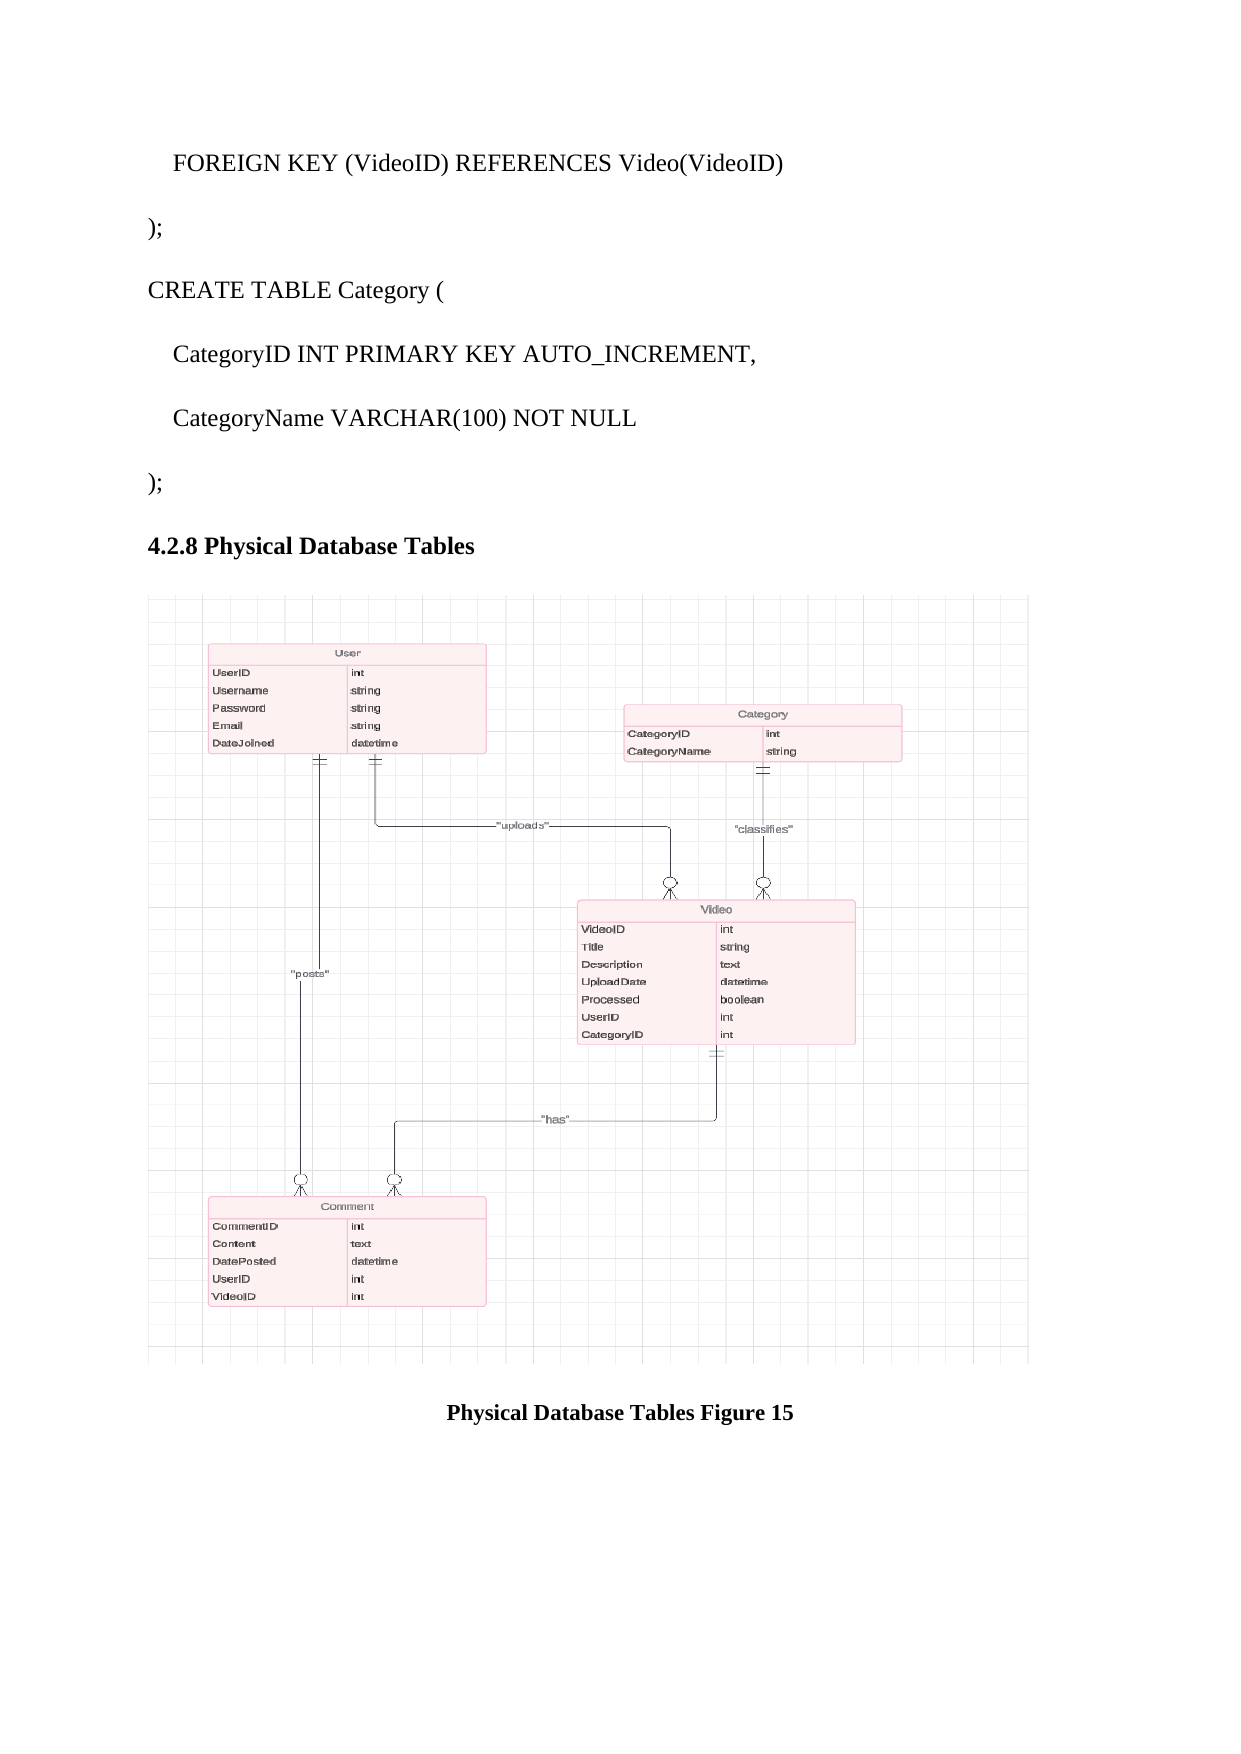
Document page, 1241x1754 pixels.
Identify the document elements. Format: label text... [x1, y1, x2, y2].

text Physical Database Tables Figure 15 [148, 1399, 1093, 1426]
text CREATE TABLE Category ( [148, 276, 1093, 304]
text ); [148, 467, 1093, 496]
picture [147, 595, 1029, 1364]
text FOREIGN KEY (VideoID) REFERENCES Video(VideoID) [148, 148, 1093, 176]
text CategoryID INT PRIMARY KEY AUTO_INCREMENT, [148, 339, 1093, 368]
text 4.2.8 Physical Database Tables [148, 531, 1093, 560]
text CategoryName VARCHAR(100) NOT NULL [148, 403, 1093, 432]
text ); [148, 212, 1093, 240]
